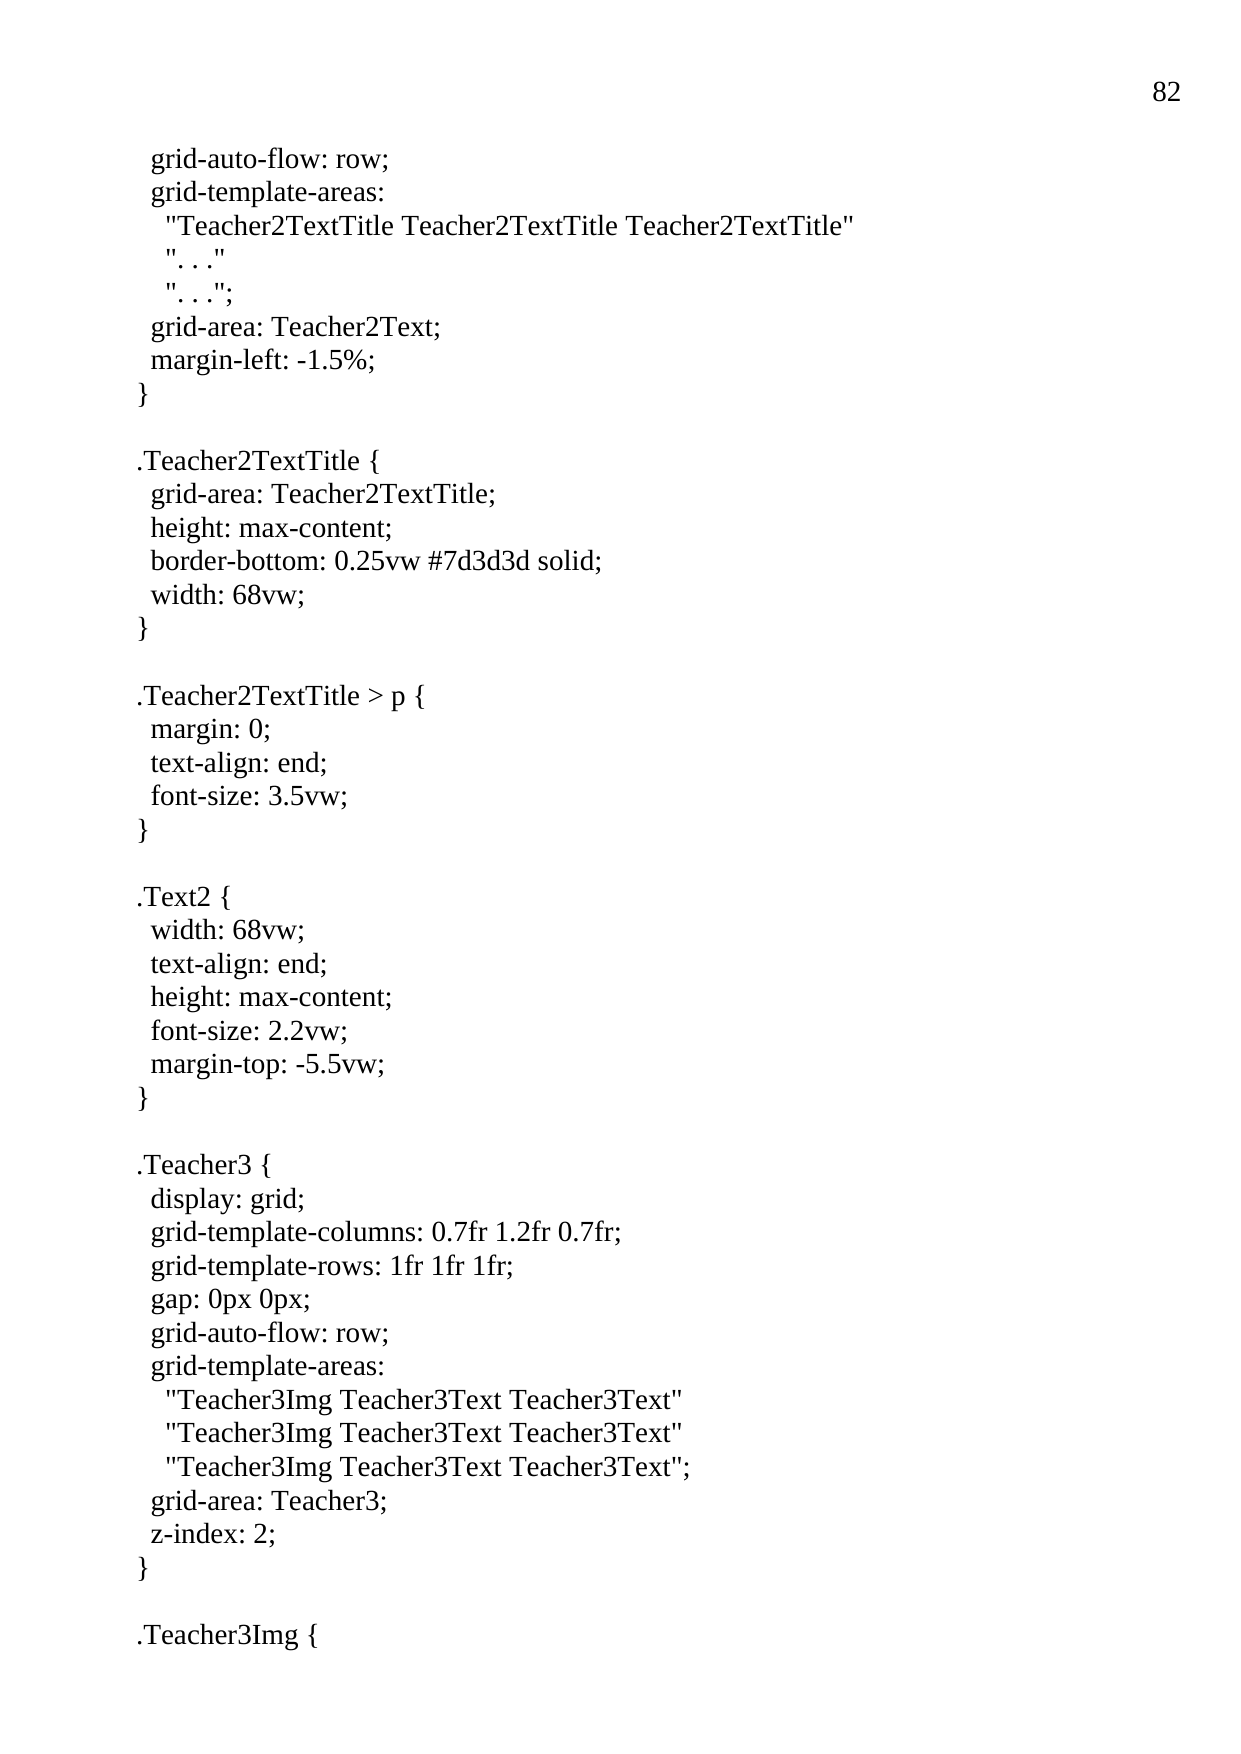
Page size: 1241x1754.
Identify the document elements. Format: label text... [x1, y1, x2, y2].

text gap: 0px 0px; [136, 1281, 1181, 1315]
text font-size: 2.2vw; [136, 1013, 1181, 1047]
text grid-area: Teacher3; [136, 1483, 1181, 1516]
text grid-template-areas: [136, 174, 1181, 208]
text grid-template-rows: 1fr 1fr 1fr; [136, 1248, 1181, 1281]
text .Text2 { [136, 879, 1181, 912]
text grid-template-columns: 0.7fr 1.2fr 0.7fr; [136, 1214, 1181, 1248]
text "Teacher3Img Teacher3Text Teacher3Text" [136, 1416, 1181, 1449]
text display: grid; [136, 1181, 1181, 1214]
text "Teacher3Img Teacher3Text Teacher3Text" [136, 1382, 1181, 1416]
text } [136, 1080, 1181, 1114]
text margin: 0; [136, 711, 1181, 745]
text font-size: 3.5vw; [136, 778, 1181, 812]
text grid-auto-flow: row; [136, 1315, 1181, 1348]
text height: max-content; [136, 510, 1181, 543]
text } [136, 376, 1181, 409]
text "Teacher3Img Teacher3Text Teacher3Text"; [136, 1449, 1181, 1483]
text ". . ." [136, 242, 1181, 275]
text .Teacher3 { [136, 1147, 1181, 1181]
text height: max-content; [136, 979, 1181, 1013]
text z-index: 2; [136, 1516, 1181, 1550]
text grid-area: Teacher2TextTitle; [136, 476, 1181, 510]
text grid-area: Teacher2Text; [136, 309, 1181, 342]
text margin-top: -5.5vw; [136, 1047, 1181, 1080]
text .Teacher2TextTitle { [136, 443, 1181, 476]
text text-align: end; [136, 946, 1181, 979]
text } [136, 611, 1181, 644]
text .Teacher2TextTitle > p { [136, 678, 1181, 711]
text ". . ."; [136, 275, 1181, 309]
text width: 68vw; [136, 912, 1181, 946]
text width: 68vw; [136, 577, 1181, 611]
text .Teacher3Img { [136, 1617, 1181, 1650]
text border-bottom: 0.25vw #7d3d3d solid; [136, 543, 1181, 577]
text text-align: end; [136, 745, 1181, 778]
text margin-left: -1.5%; [136, 342, 1181, 376]
text grid-auto-flow: row; [136, 141, 1181, 174]
text } [136, 1550, 1181, 1583]
text "Teacher2TextTitle Teacher2TextTitle Teacher2TextTitle" [136, 208, 1181, 242]
text } [136, 812, 1181, 845]
text grid-template-areas: [136, 1348, 1181, 1382]
